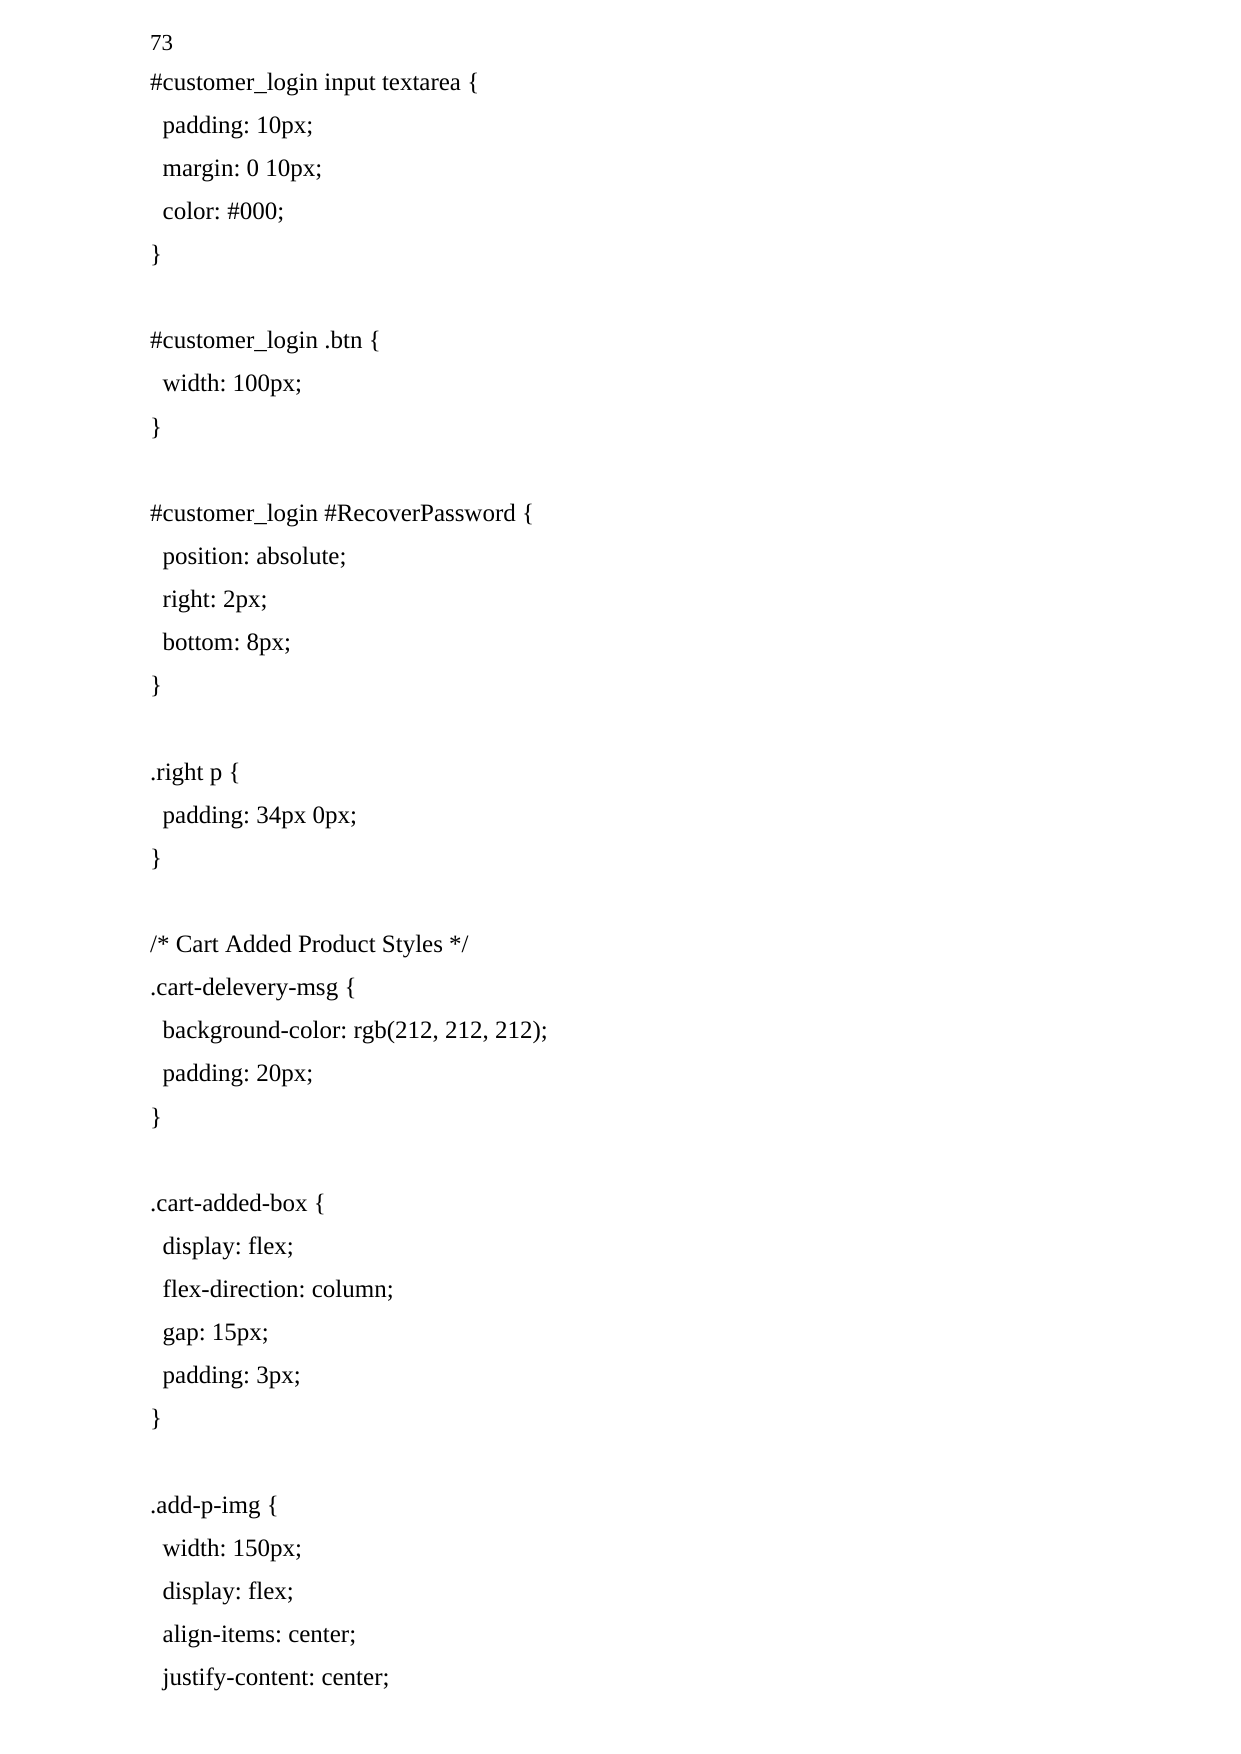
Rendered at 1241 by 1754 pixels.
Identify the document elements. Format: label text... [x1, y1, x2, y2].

text } [150, 670, 1151, 699]
text } [150, 239, 1151, 268]
text padding: 10px; [150, 110, 1151, 138]
text position: absolute; [150, 541, 1151, 570]
text display: flex; [150, 1576, 1151, 1605]
text display: flex; [150, 1231, 1151, 1260]
text justify-content: center; [150, 1662, 1151, 1691]
text #customer_login .btn { [150, 325, 1151, 354]
text .cart-delevery-msg { [150, 972, 1151, 1001]
text width: 150px; [150, 1533, 1151, 1562]
text gap: 15px; [150, 1317, 1151, 1346]
text bottom: 8px; [150, 627, 1151, 656]
text padding: 20px; [150, 1058, 1151, 1087]
text width: 100px; [150, 368, 1151, 397]
text .cart-added-box { [150, 1188, 1151, 1217]
text #customer_login #RecoverPassword { [150, 498, 1151, 527]
text background-color: rgb(212, 212, 212); [150, 1015, 1151, 1044]
text right: 2px; [150, 584, 1151, 613]
text align-items: center; [150, 1619, 1151, 1648]
text padding: 34px 0px; [150, 800, 1151, 828]
text /* Cart Added Product Styles */ [150, 929, 1151, 958]
text color: #000; [150, 196, 1151, 225]
text flex-direction: column; [150, 1274, 1151, 1303]
text margin: 0 10px; [150, 153, 1151, 182]
text } [150, 1102, 1151, 1130]
text .add-p-img { [150, 1490, 1151, 1518]
text } [150, 1403, 1151, 1432]
text padding: 3px; [150, 1360, 1151, 1389]
text } [150, 412, 1151, 440]
text } [150, 843, 1151, 872]
text .right p { [150, 757, 1151, 785]
text #customer_login input textarea { [150, 67, 1151, 95]
